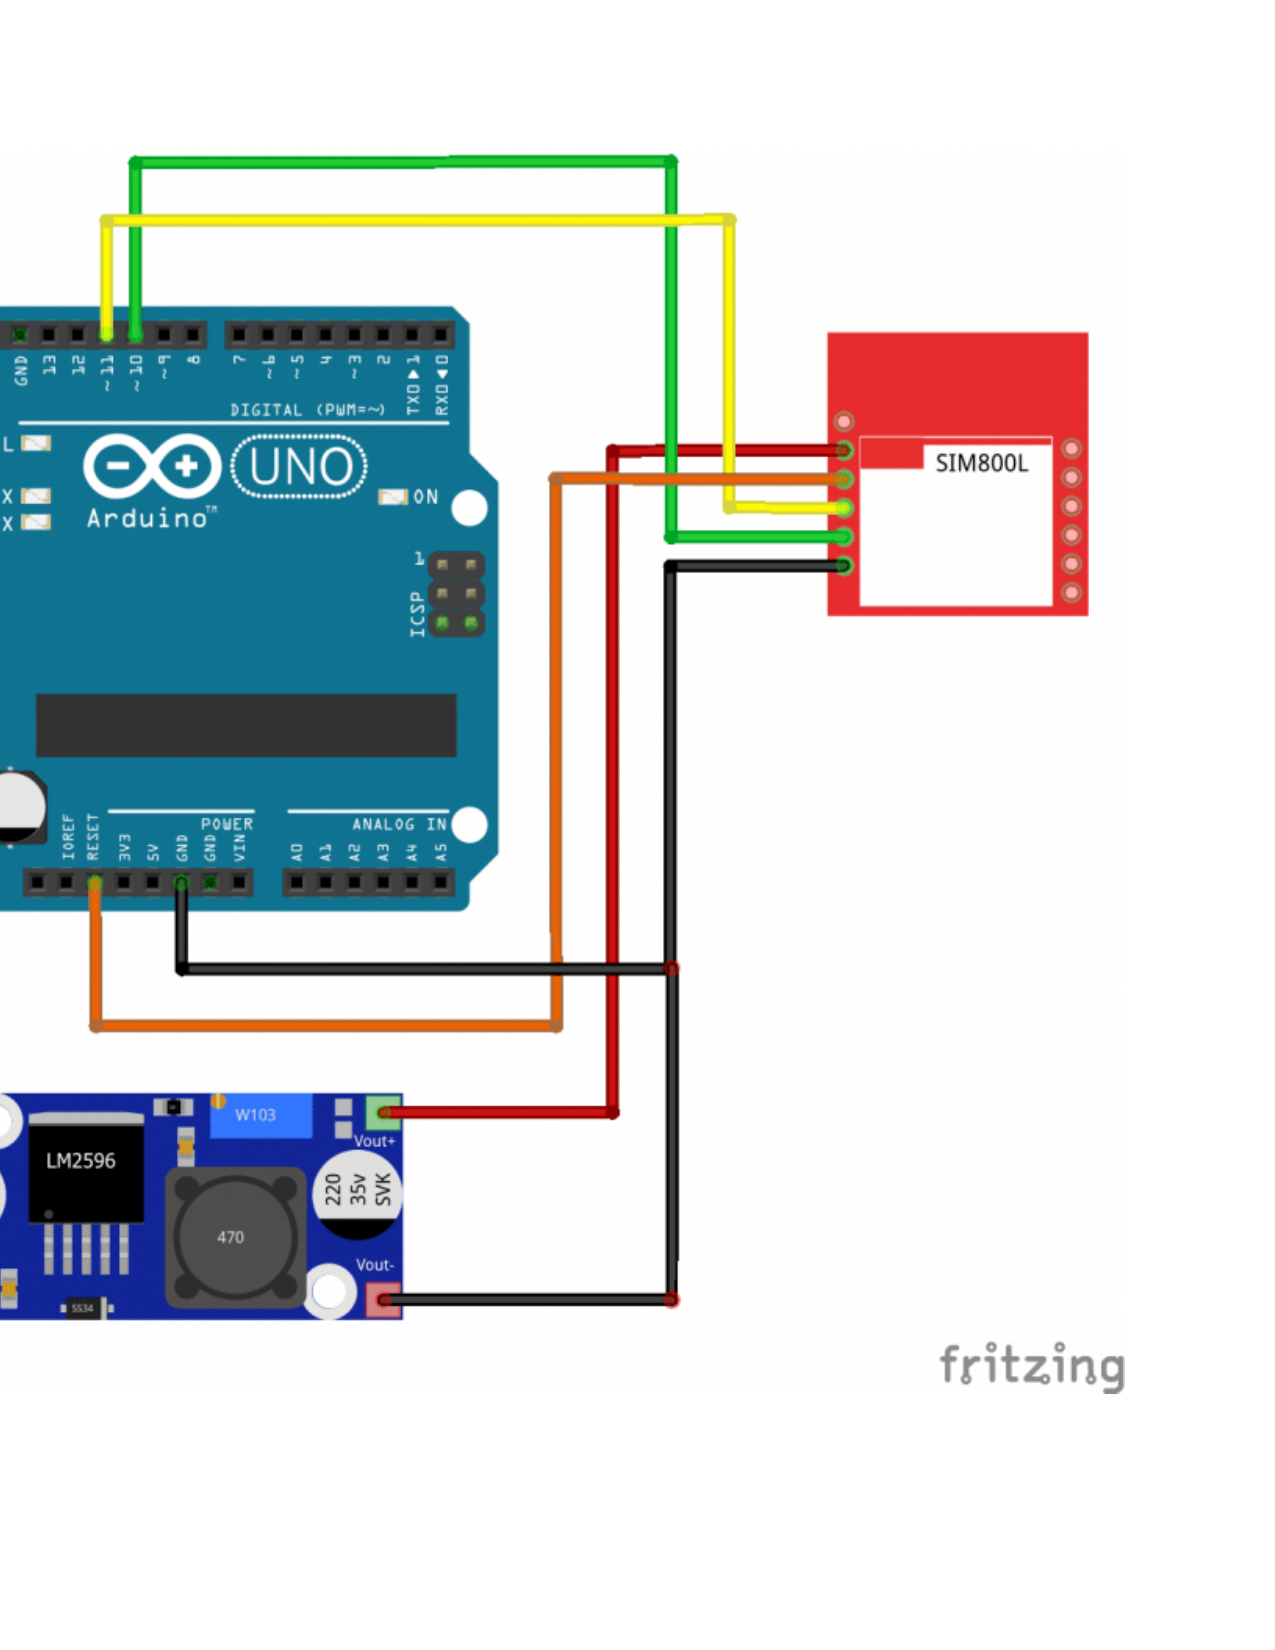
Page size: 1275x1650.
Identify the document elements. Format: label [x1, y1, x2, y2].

picture [0, 150, 1125, 1394]
